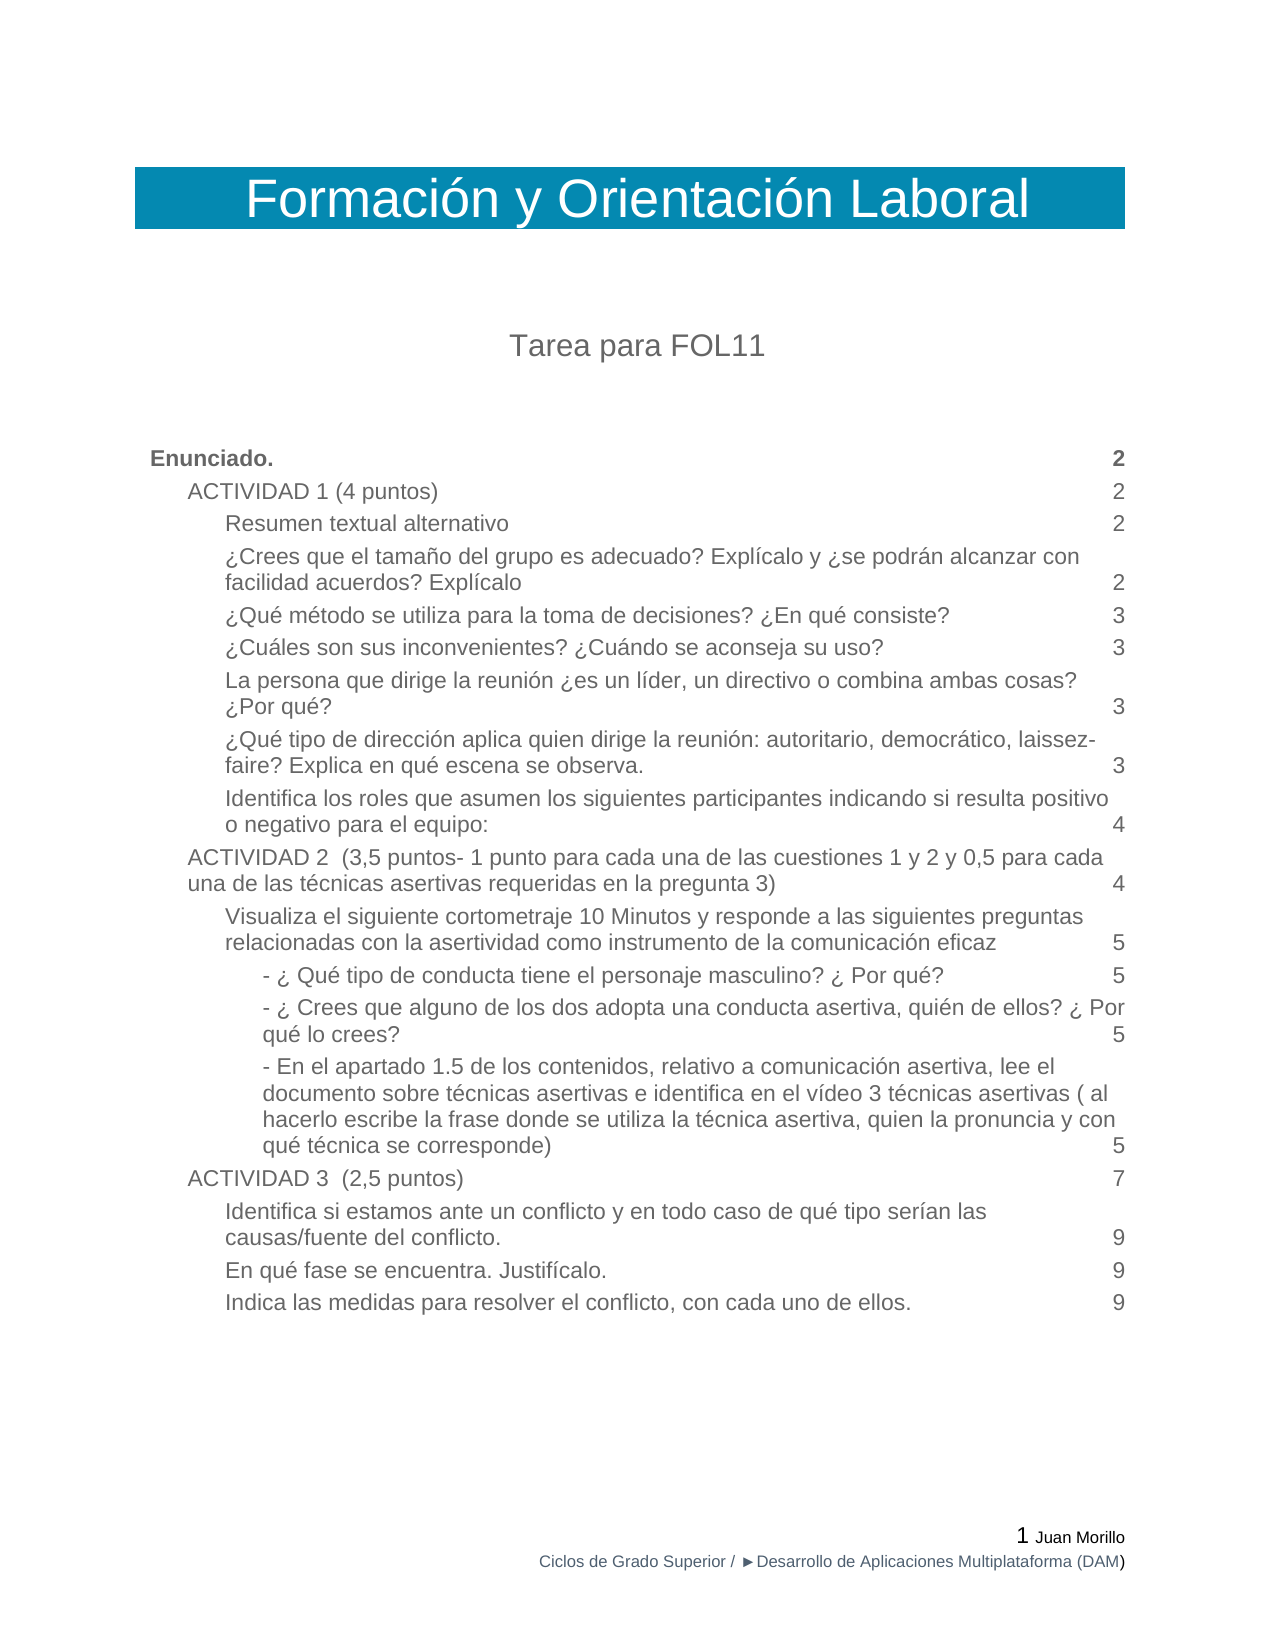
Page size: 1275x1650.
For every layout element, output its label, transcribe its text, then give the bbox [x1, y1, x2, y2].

title Formación y Orientación Laboral [135, 167, 1125, 229]
subtitle Tarea para FOL11 [150, 327, 1125, 362]
